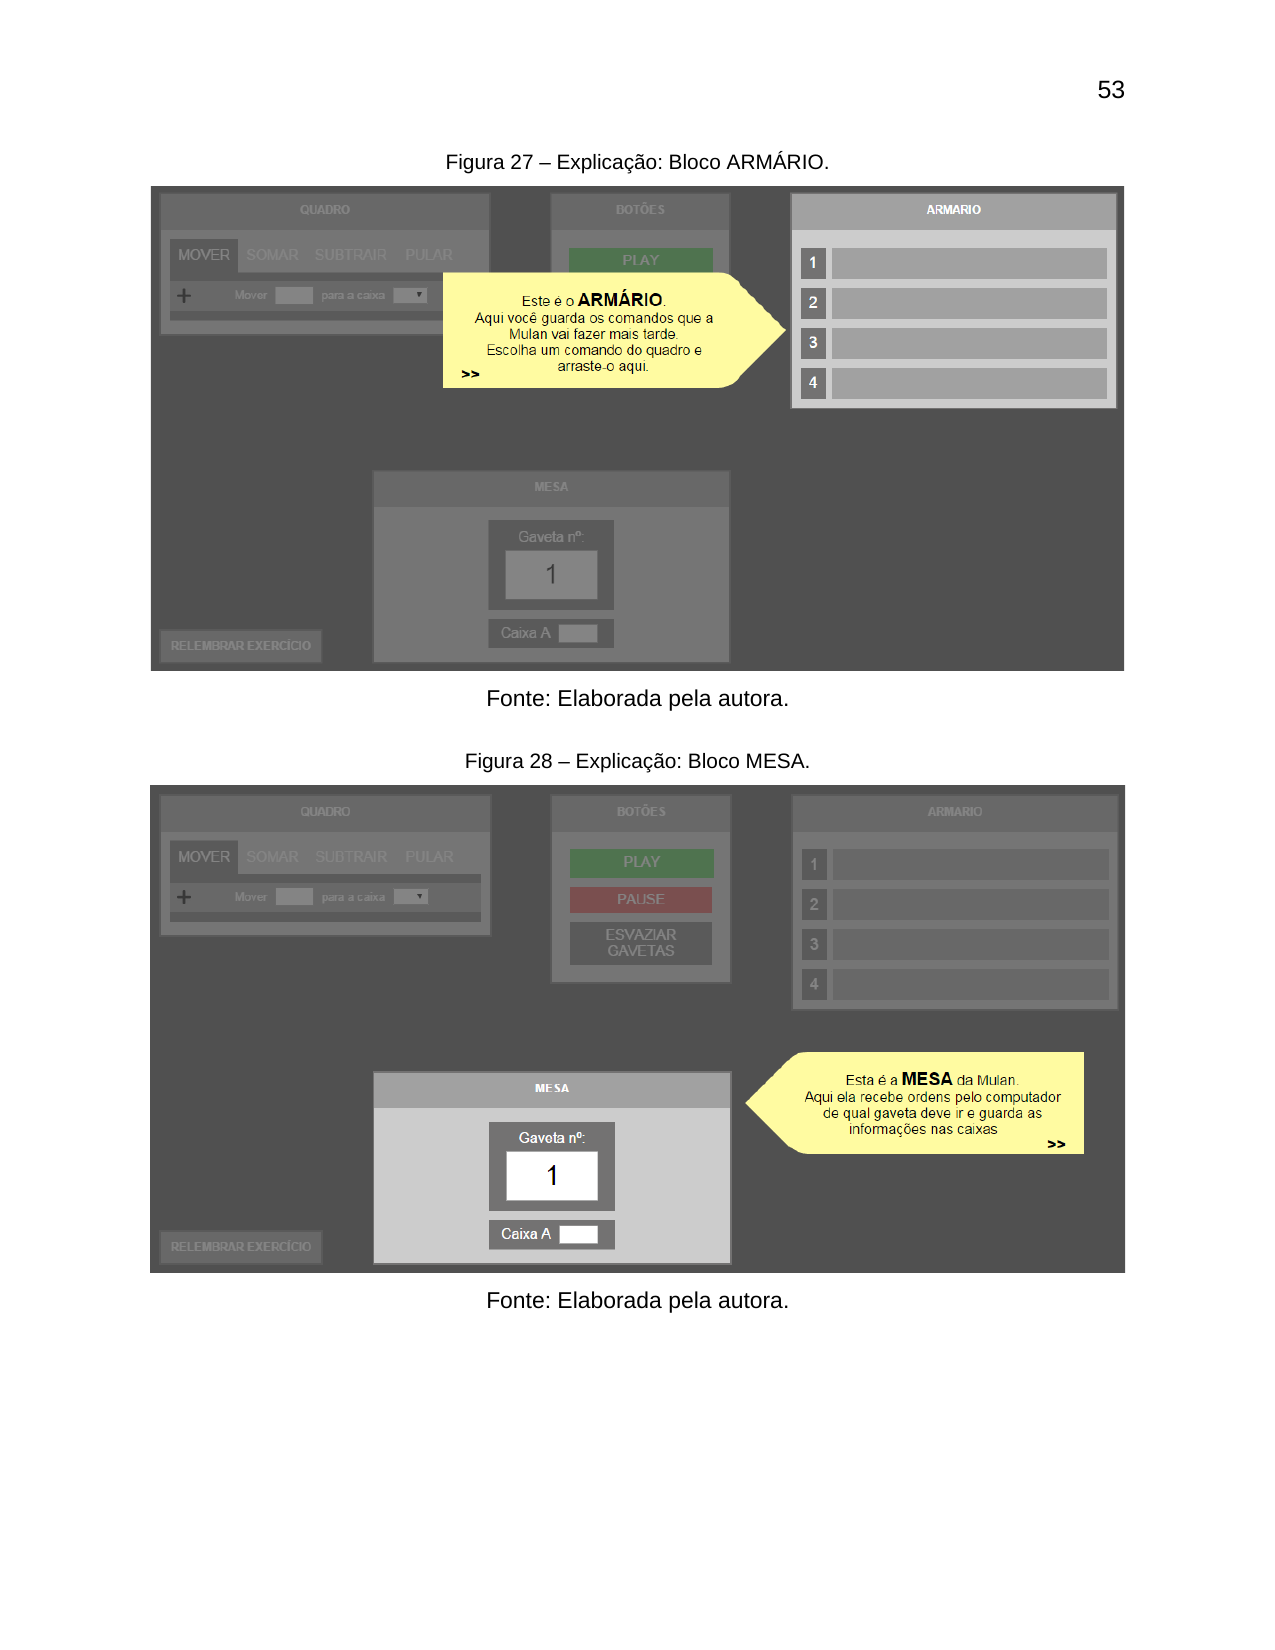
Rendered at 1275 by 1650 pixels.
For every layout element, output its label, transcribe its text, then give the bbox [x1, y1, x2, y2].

picture [150, 186, 1125, 671]
text Figura 28 – Explicação: Bloco MESA. [150, 749, 1125, 773]
text Fonte: Elaborada pela autora. [150, 1287, 1125, 1313]
text Figura 27 – Explicação: Bloco ARMÁRIO. [150, 150, 1125, 174]
text Fonte: Elaborada pela autora. [150, 685, 1125, 711]
picture [150, 785, 1125, 1273]
